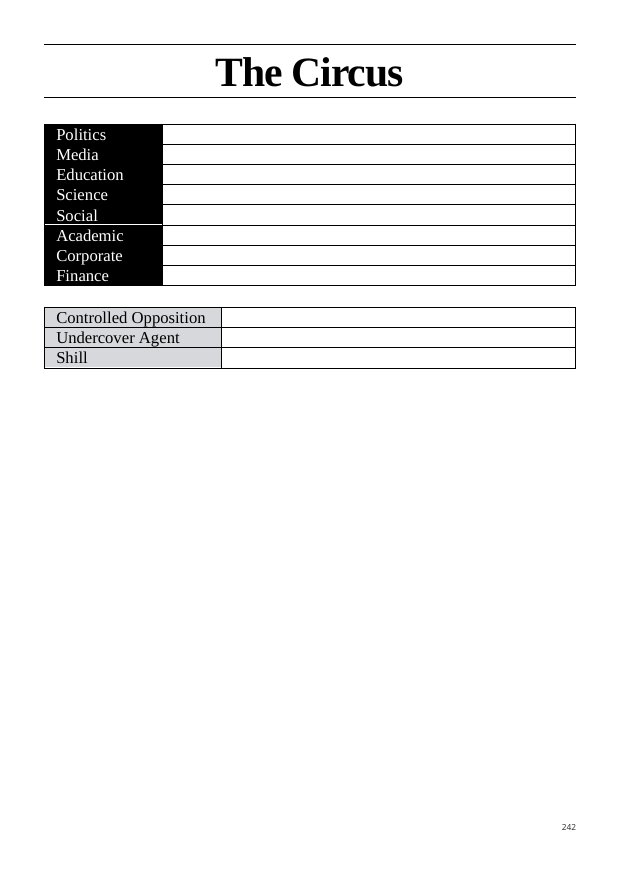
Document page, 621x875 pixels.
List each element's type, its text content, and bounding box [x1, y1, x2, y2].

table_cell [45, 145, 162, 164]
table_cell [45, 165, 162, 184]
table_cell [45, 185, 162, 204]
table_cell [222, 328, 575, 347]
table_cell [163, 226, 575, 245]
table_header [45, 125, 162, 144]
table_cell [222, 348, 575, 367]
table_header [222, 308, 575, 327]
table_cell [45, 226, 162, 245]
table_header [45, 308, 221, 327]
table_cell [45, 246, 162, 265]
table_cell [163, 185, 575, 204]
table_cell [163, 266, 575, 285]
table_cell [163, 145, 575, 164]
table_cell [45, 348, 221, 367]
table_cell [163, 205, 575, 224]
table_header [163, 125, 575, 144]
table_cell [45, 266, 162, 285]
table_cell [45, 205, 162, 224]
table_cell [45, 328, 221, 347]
subtitle The Circus [44, 45, 576, 97]
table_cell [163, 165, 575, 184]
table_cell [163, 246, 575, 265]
